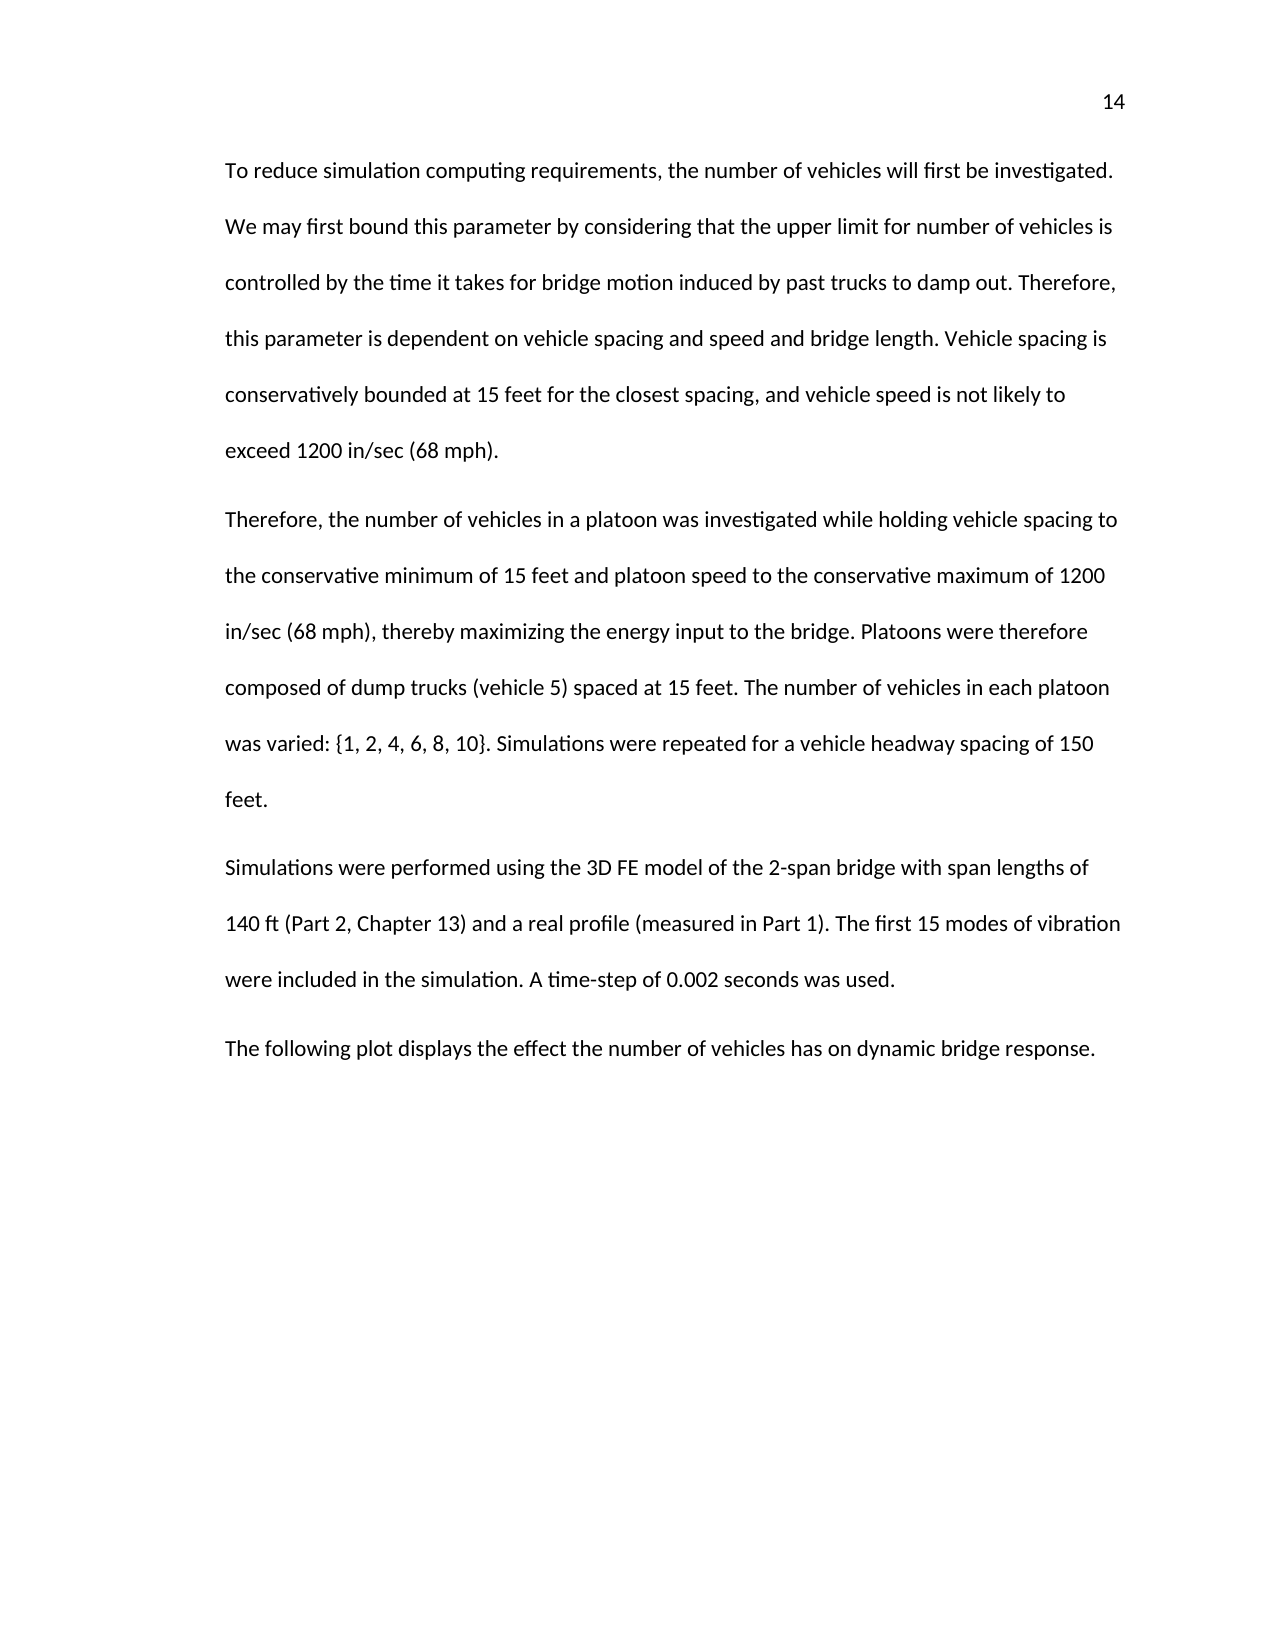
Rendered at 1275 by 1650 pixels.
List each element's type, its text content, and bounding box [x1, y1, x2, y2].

text Therefore, the number of vehicles in a platoon was investigated while holding vehicle spacing to the conservative minimum of 15 feet and platoon speed to the conservative maximum of 1200 in/sec (68 mph), thereby maximizing the energy input to the bridge. Platoons were therefore composed of dump trucks (vehicle 5) spaced at 15 feet. The number of vehicles in each platoon was varied: {1, 2, 4, 6, 8, 10}. Simulations were repeated for a vehicle headway spacing of 150 feet. [225, 505, 1125, 813]
text The following plot displays the effect the number of vehicles has on dynamic bridge response. [225, 1034, 1125, 1062]
text Simulations were performed using the 3D FE model of the 2-span bridge with span lengths of 140 ft (Part 2, Chapter 13) and a real profile (measured in Part 1). The first 15 modes of vibration were included in the simulation. A time-step of 0.002 seconds was used. [225, 853, 1125, 994]
text To reduce simulation computing requirements, the number of vehicles will first be investigated. We may first bound this parameter by considering that the upper limit for number of vehicles is controlled by the time it takes for bridge motion induced by past trucks to damp out. Therefore, this parameter is dependent on vehicle spacing and speed and bridge length. Vehicle spacing is conservatively bounded at 15 feet for the closest spacing, and vehicle speed is not likely to exceed 1200 in/sec (68 mph). [225, 156, 1125, 464]
